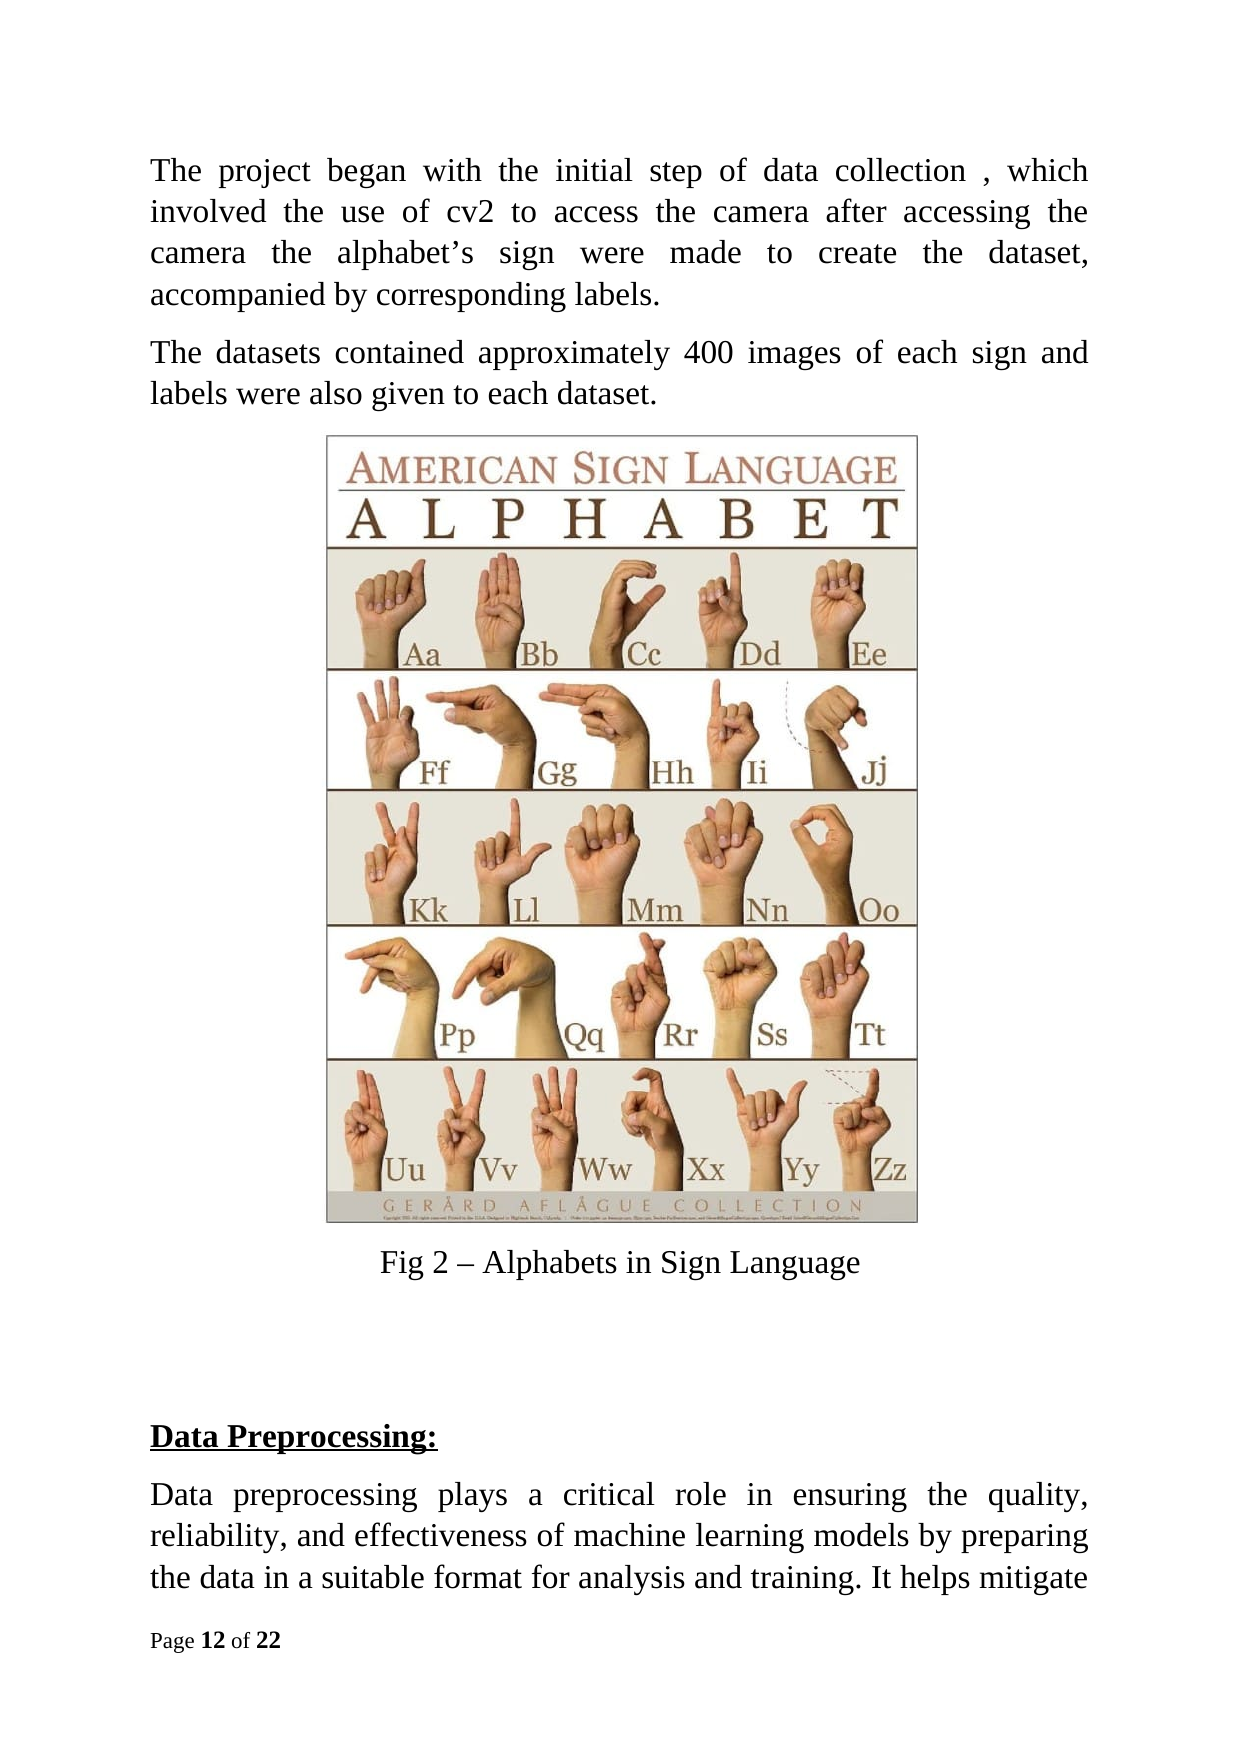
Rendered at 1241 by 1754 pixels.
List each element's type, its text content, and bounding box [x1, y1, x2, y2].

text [150, 1474, 1090, 1595]
picture [321, 431, 919, 1224]
text The project began with the initial step of data collection , which involved the use of cv2 to access the camera after accessing the camera the alphabet’s sign were made to create the dataset, accompanied by corresponding labels. [150, 150, 1090, 312]
text The datasets contained approximately 400 images of each sign and labels were also given to each dataset. [150, 332, 1090, 412]
text Data Preprocessing: [150, 1416, 1090, 1454]
text Fig 2 – Alphabets in Sign Language [150, 1242, 1090, 1281]
